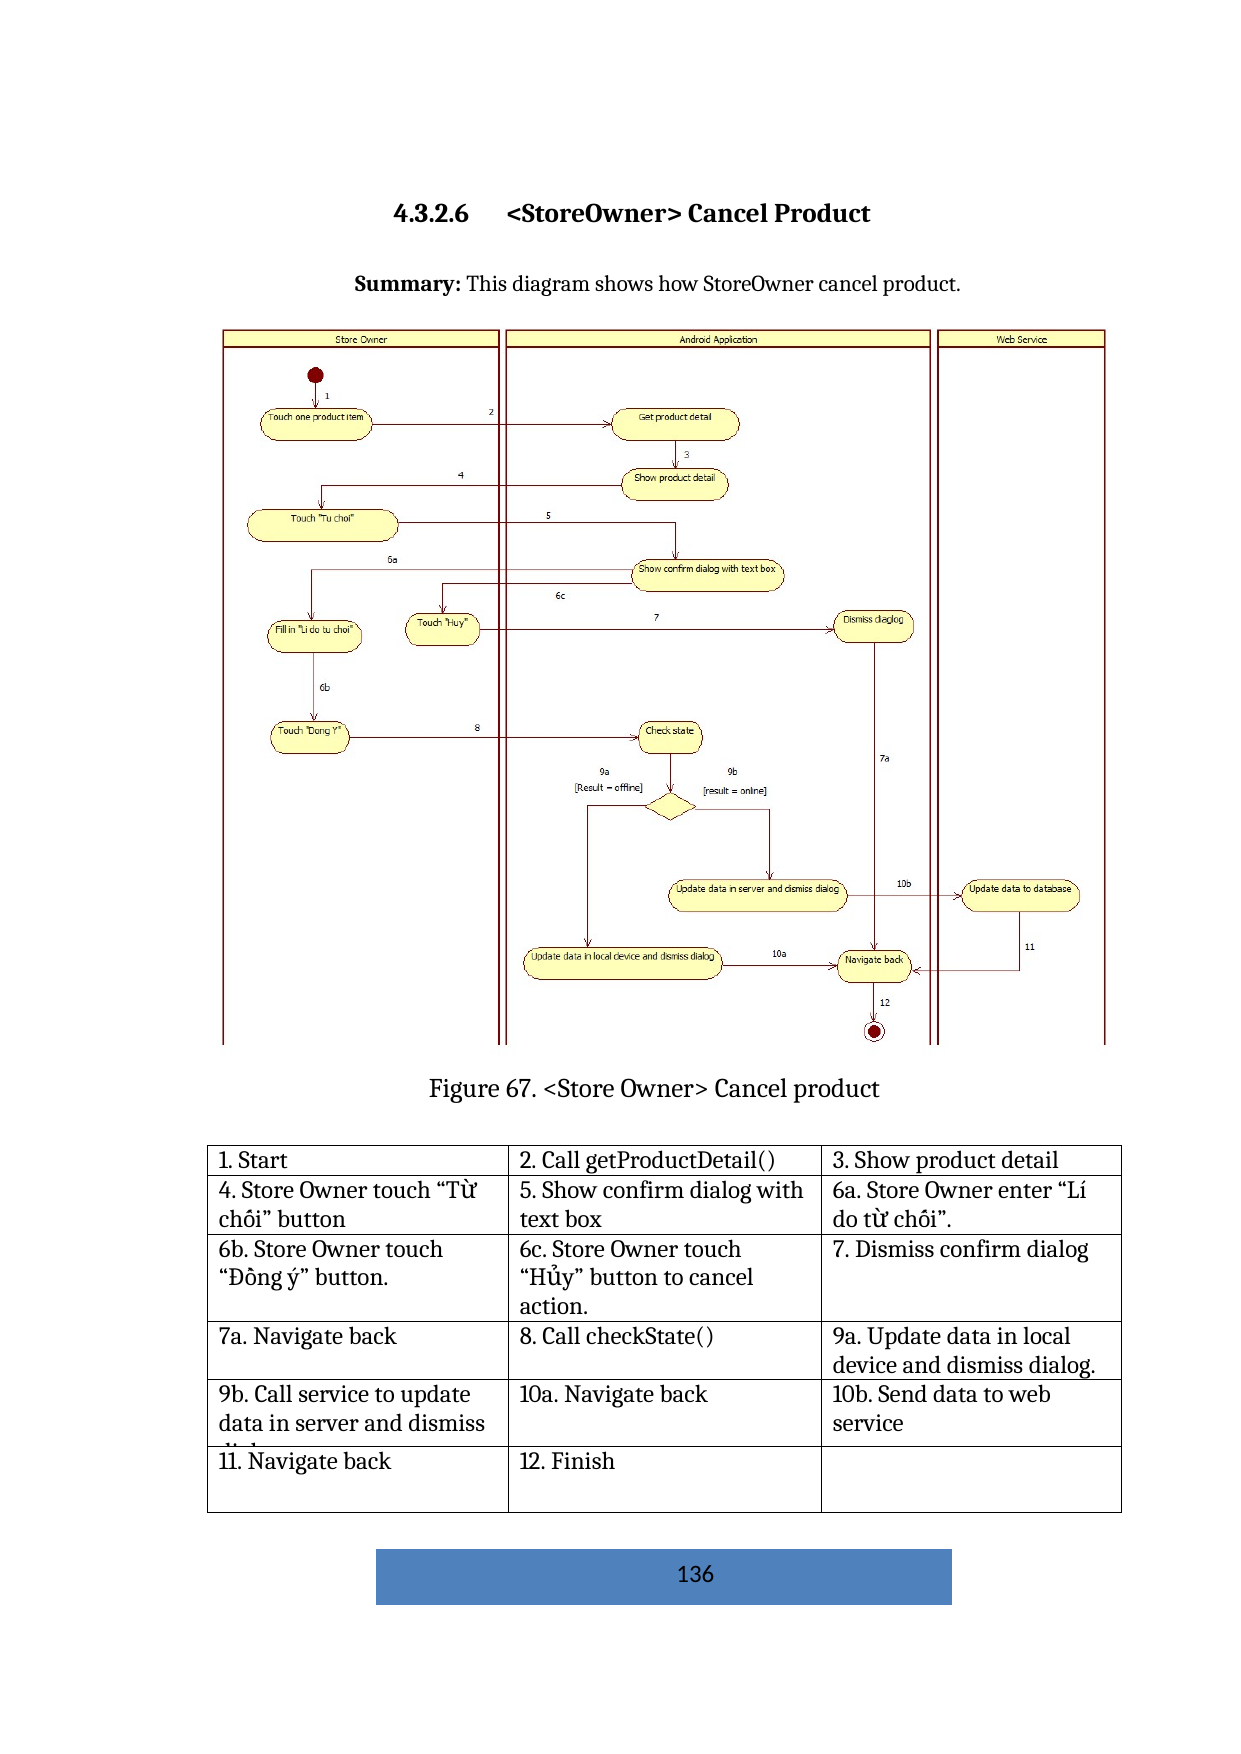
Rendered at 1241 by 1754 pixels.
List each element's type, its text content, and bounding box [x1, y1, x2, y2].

table_cell [822, 1447, 1121, 1512]
text Summary: This diagram shows how StoreOwner cancel product. [281, 270, 1122, 297]
table_cell 10a. Navigate back [509, 1380, 821, 1446]
table_header 2. Call getProductDetail() [509, 1146, 821, 1175]
picture [207, 313, 1122, 1061]
subtitle <StoreOwner> Cancel Product [393, 198, 1122, 229]
table_cell 9a. Update data in local device and dismiss dialog. [822, 1322, 1121, 1379]
table_cell 6b. Store Owner touch “Đồng ý” button. [208, 1235, 508, 1321]
table_cell 9b. Call service to update data in server and dismiss dialog. [208, 1380, 508, 1446]
table_cell 8. Call checkState() [509, 1322, 821, 1379]
table_cell 10b. Send data to web service [822, 1380, 1121, 1446]
table_header 3. Show product detail [822, 1146, 1121, 1175]
table_cell 11. Navigate back [208, 1447, 508, 1512]
table_cell 6c. Store Owner touch “Hủy” button to cancel action. [509, 1235, 821, 1321]
table_cell 4. Store Owner touch “Từ chối” button [208, 1176, 508, 1233]
table_cell 5. Show confirm dialog with text box [509, 1176, 821, 1233]
table_header 1. Start [208, 1146, 508, 1175]
table_cell 7. Dismiss confirm dialog [822, 1235, 1121, 1321]
table_cell 12. Finish [509, 1447, 821, 1512]
table_cell 6a. Store Owner enter “Lí do từ chối”. [822, 1176, 1121, 1233]
table_cell 7a. Navigate back [208, 1322, 508, 1379]
